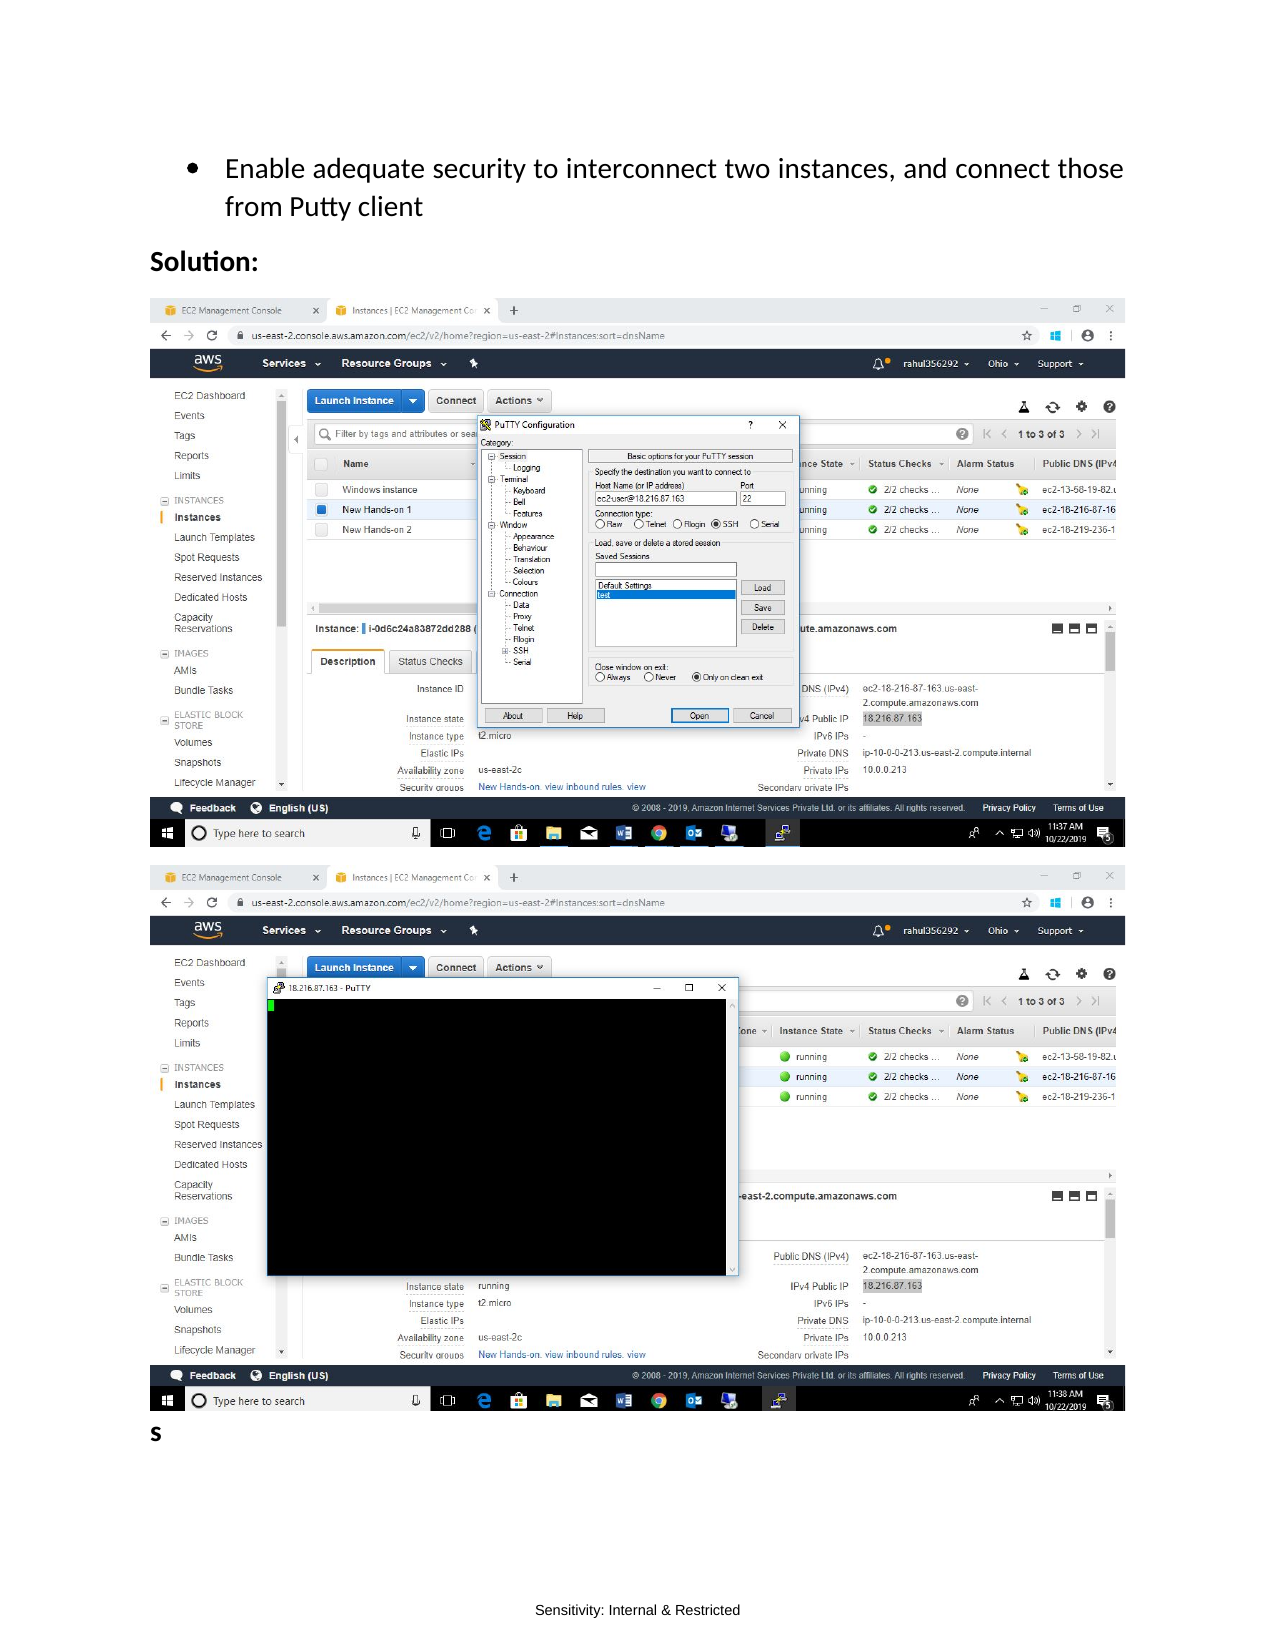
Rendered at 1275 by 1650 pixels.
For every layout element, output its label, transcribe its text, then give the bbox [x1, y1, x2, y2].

list Enable adequate security to interconnect two instances, and connect those from Putty client [187, 150, 1125, 224]
text Solution: [150, 243, 1125, 279]
text s [150, 1411, 1125, 1449]
picture [150, 865, 1125, 1411]
picture [150, 298, 1125, 847]
